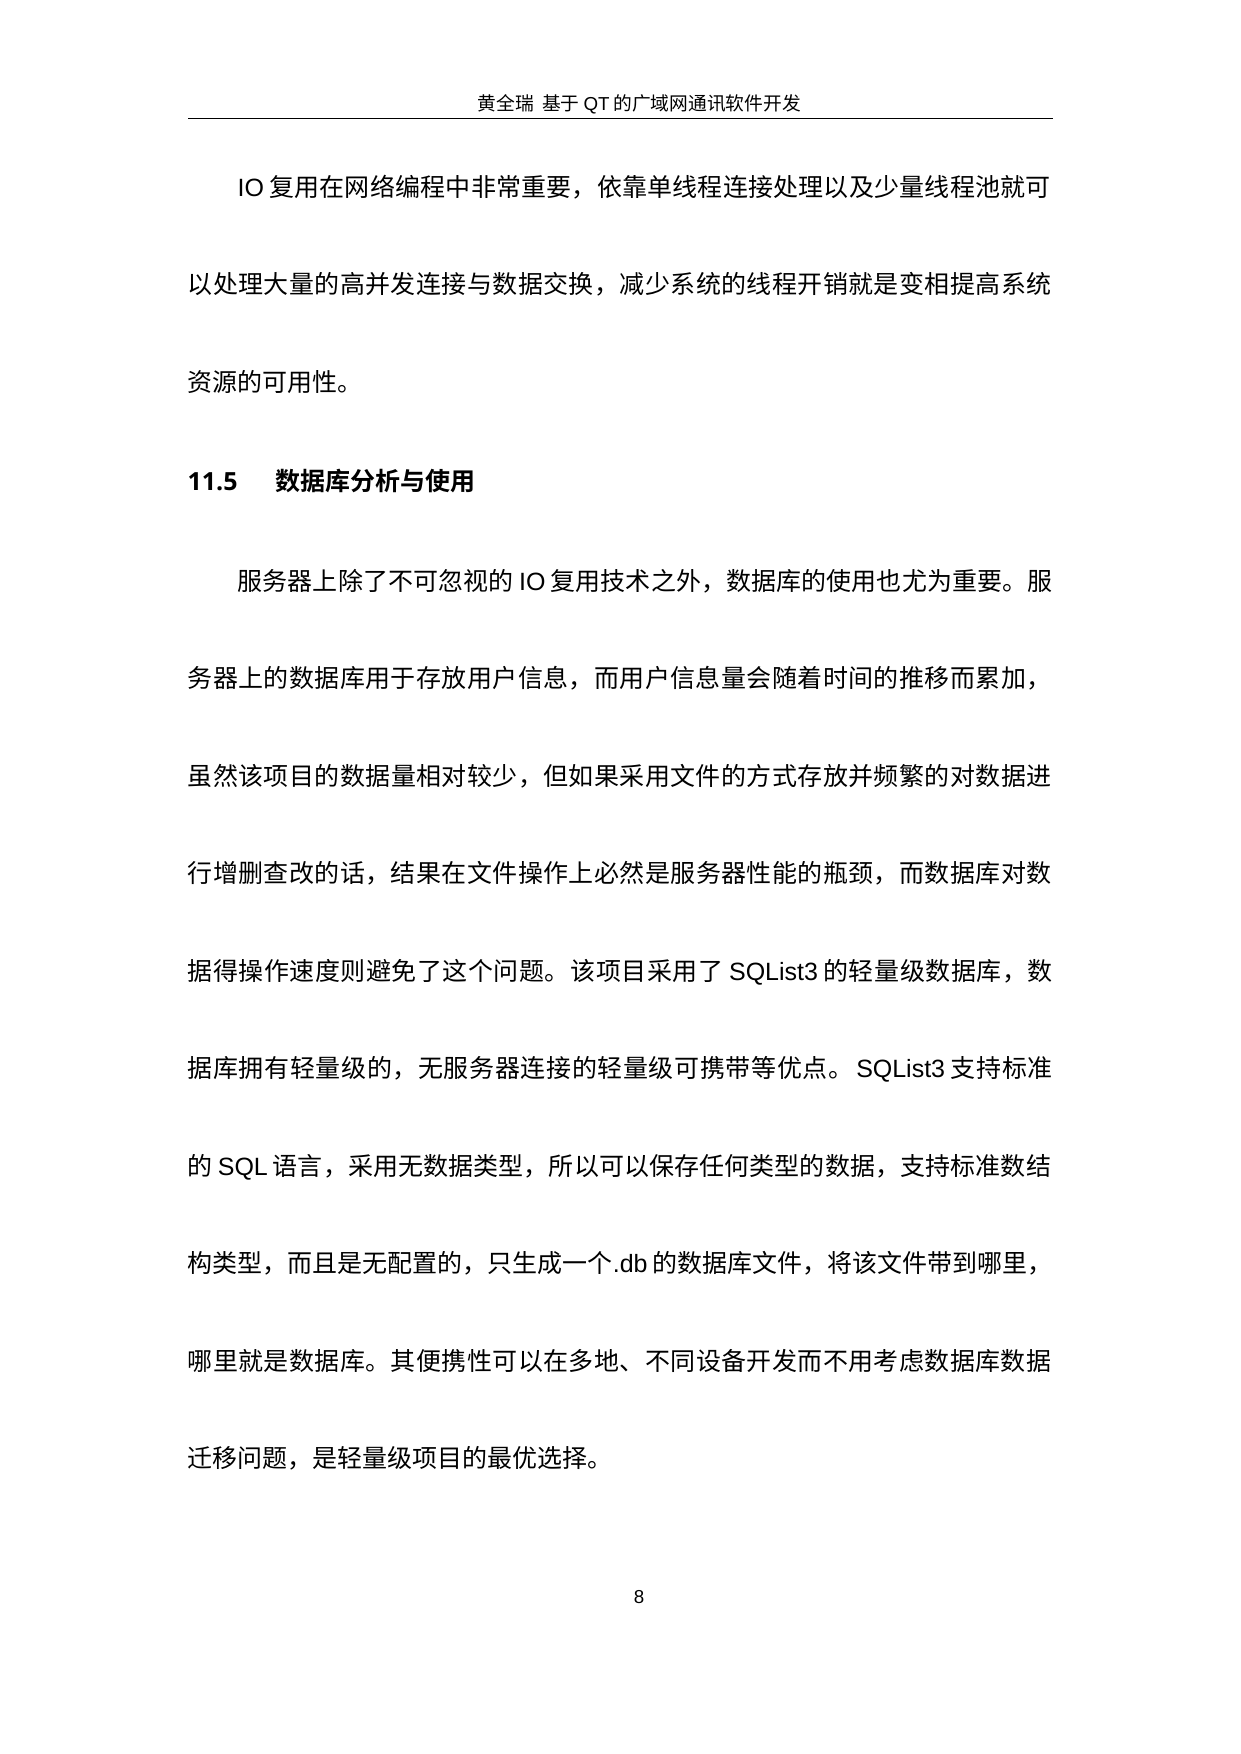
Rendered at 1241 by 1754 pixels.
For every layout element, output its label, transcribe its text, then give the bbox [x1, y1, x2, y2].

subtitle 数据库分析与使用 [187, 447, 1053, 512]
text 服务器上除了不可忽视的IO复用技术之外，数据库的使用也尤为重要。服务器上的数据库用于存放用户信息，而用户信息量会随着时间的推移而累加，虽然该项目的数据量相对较少，但如果采用文件的方式存放并频繁的对数据进行增删查改的话，结果在文件操作上必然是服务器性能的瓶颈，而数据库对数据得操作速度则避免了这个问题。该项目采用了SQList3的轻量级数据库，数据库拥有轻量级的，无服务器连接的轻量级可携带等优点。SQList3支持标准的SQL语言，采用无数据类型，所以可以保存任何类型的数据，支持标准数结构类型，而且是无配置的，只生成一个.db的数据库文件，将该文件带到哪里，哪里就是数据库。其便携性可以在多地、不同设备开发而不用考虑数据库数据迁移问题，是轻量级项目的最优选择。 [187, 547, 1053, 1489]
text IO复用在网络编程中非常重要，依靠单线程连接处理以及少量线程池就可以处理大量的高并发连接与数据交换，减少系统的线程开销就是变相提高系统资源的可用性。 [187, 153, 1053, 413]
